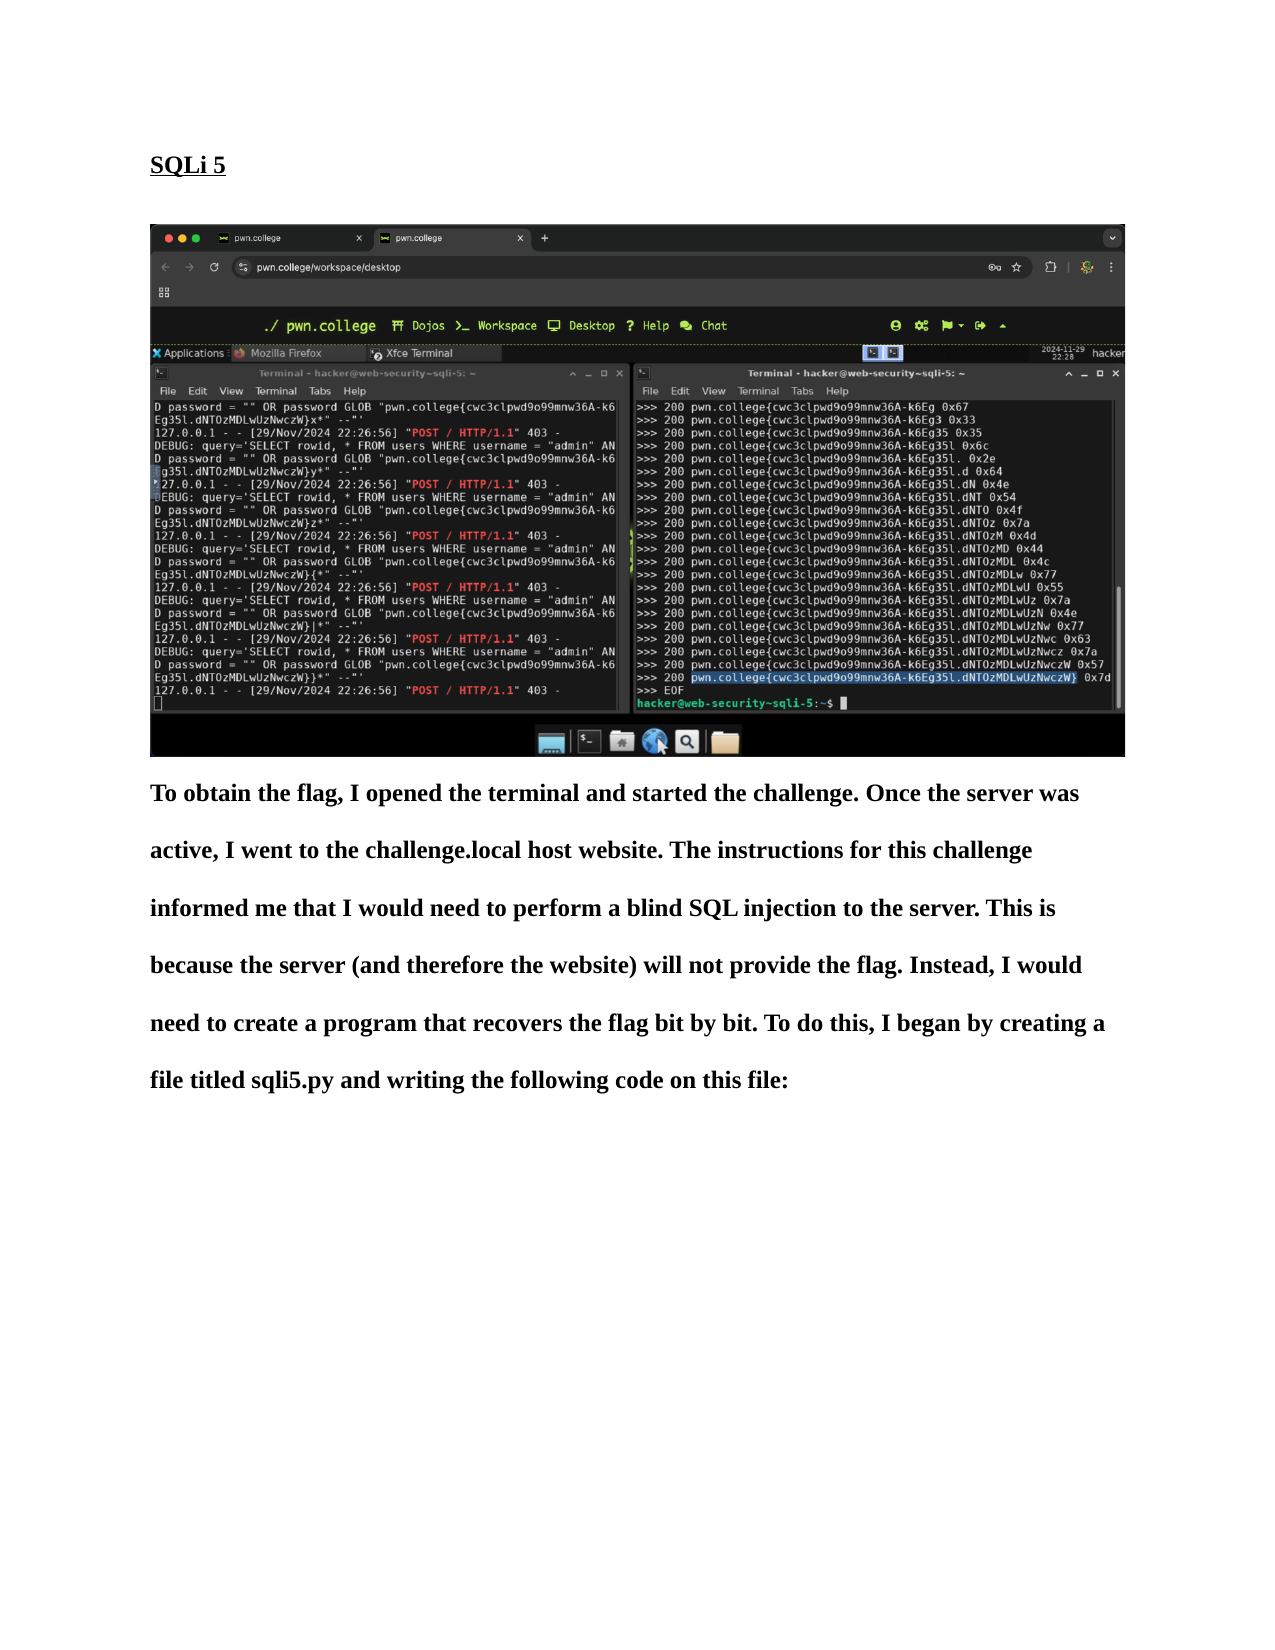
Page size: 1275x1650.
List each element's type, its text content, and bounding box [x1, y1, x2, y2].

text To obtain the flag, I opened the terminal and started the challenge. Once the server was active, I went to the challenge.local host website. The instructions for this challenge informed me that I would need to perform a blind SQL injection to the server. This is because the server (and therefore the website) will not provide the flag. Instead, I would need to create a program that recovers the flag bit by bit. To do this, I began by creating a file titled sqli5.py and writing the following code on this file: [150, 778, 1125, 1094]
text SQLi 5 [150, 150, 1125, 179]
picture [150, 224, 1125, 757]
